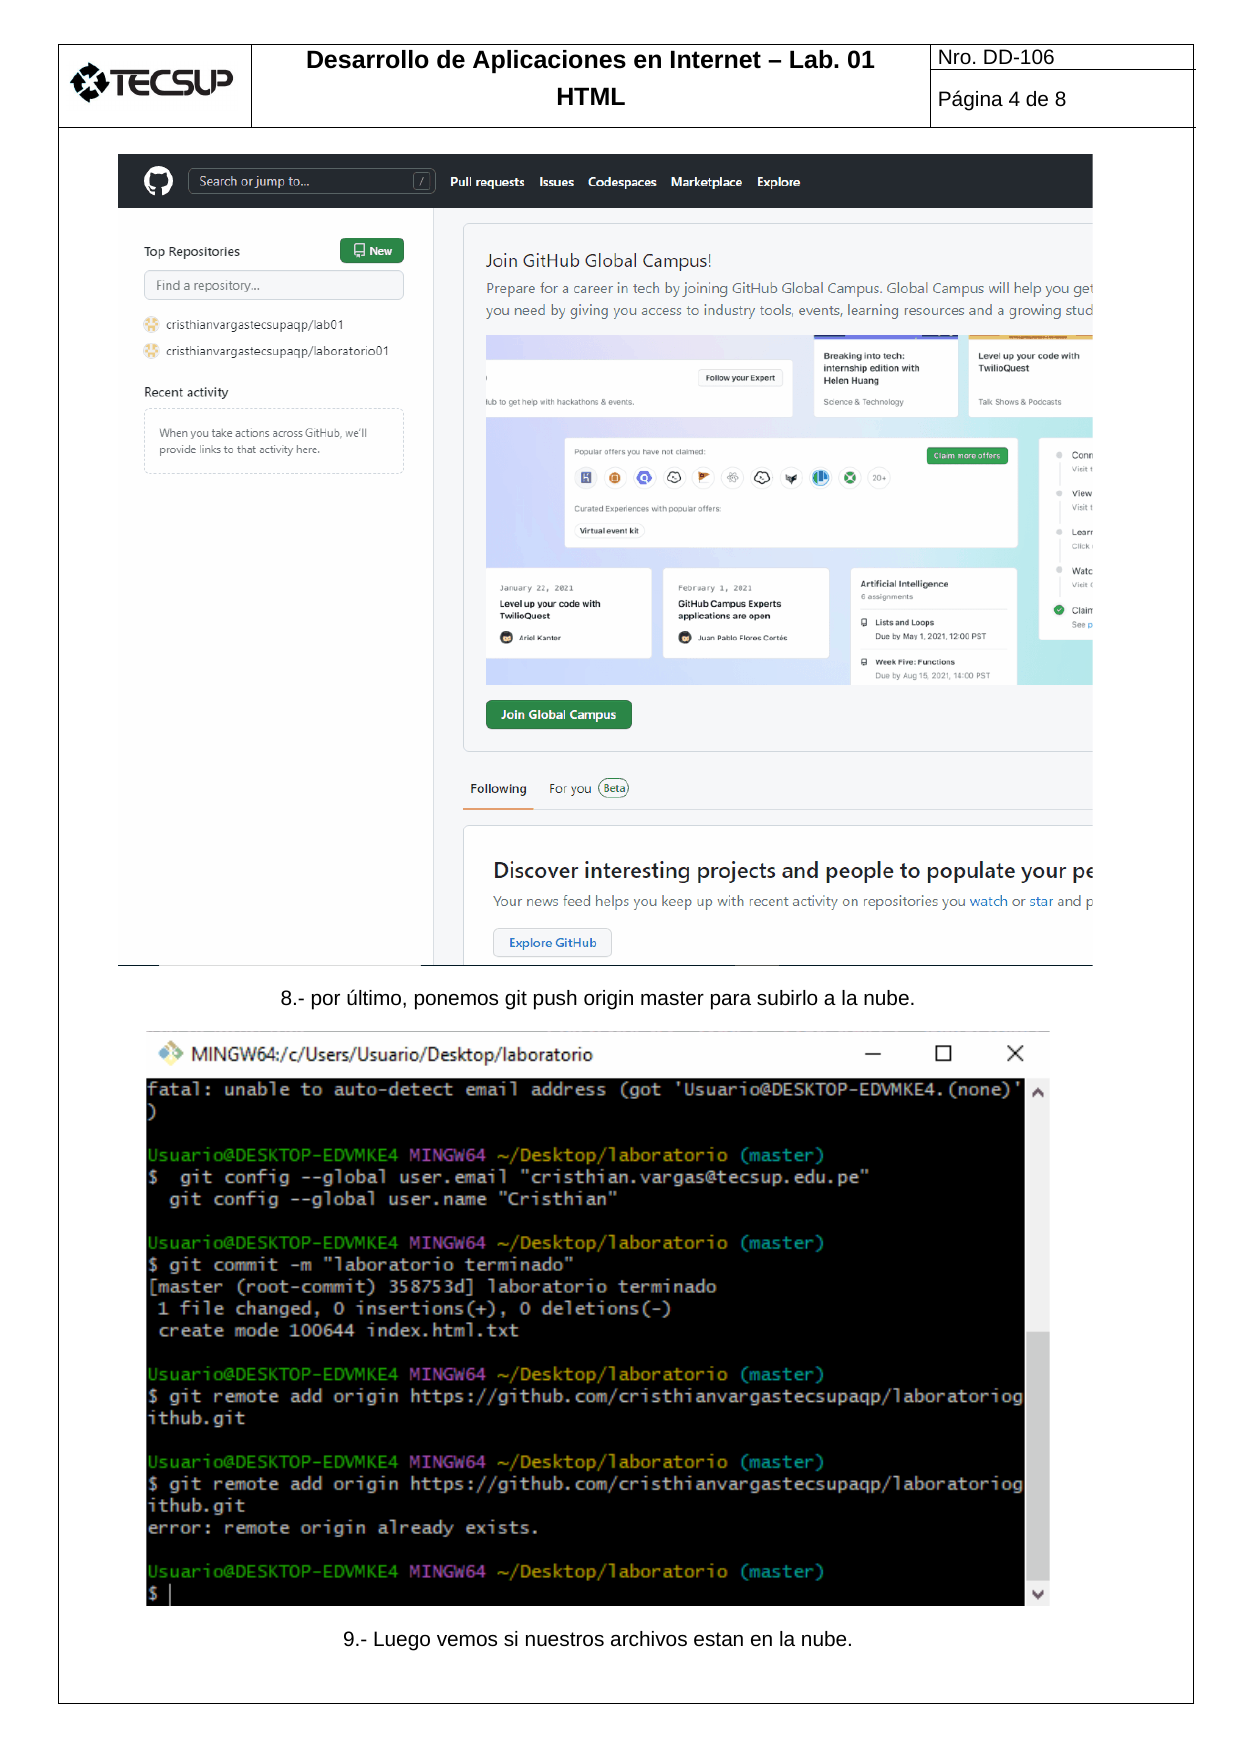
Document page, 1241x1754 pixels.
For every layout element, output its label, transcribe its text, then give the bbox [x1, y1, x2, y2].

picture [146, 1031, 1050, 1606]
text 8.- por último, ponemos git push origin master para subirlo a la nube. [118, 986, 1078, 1010]
text 9.- Luego vemos si nuestros archivos estan en la nube. [118, 1627, 1078, 1651]
picture [66, 61, 238, 111]
picture [118, 154, 1093, 966]
